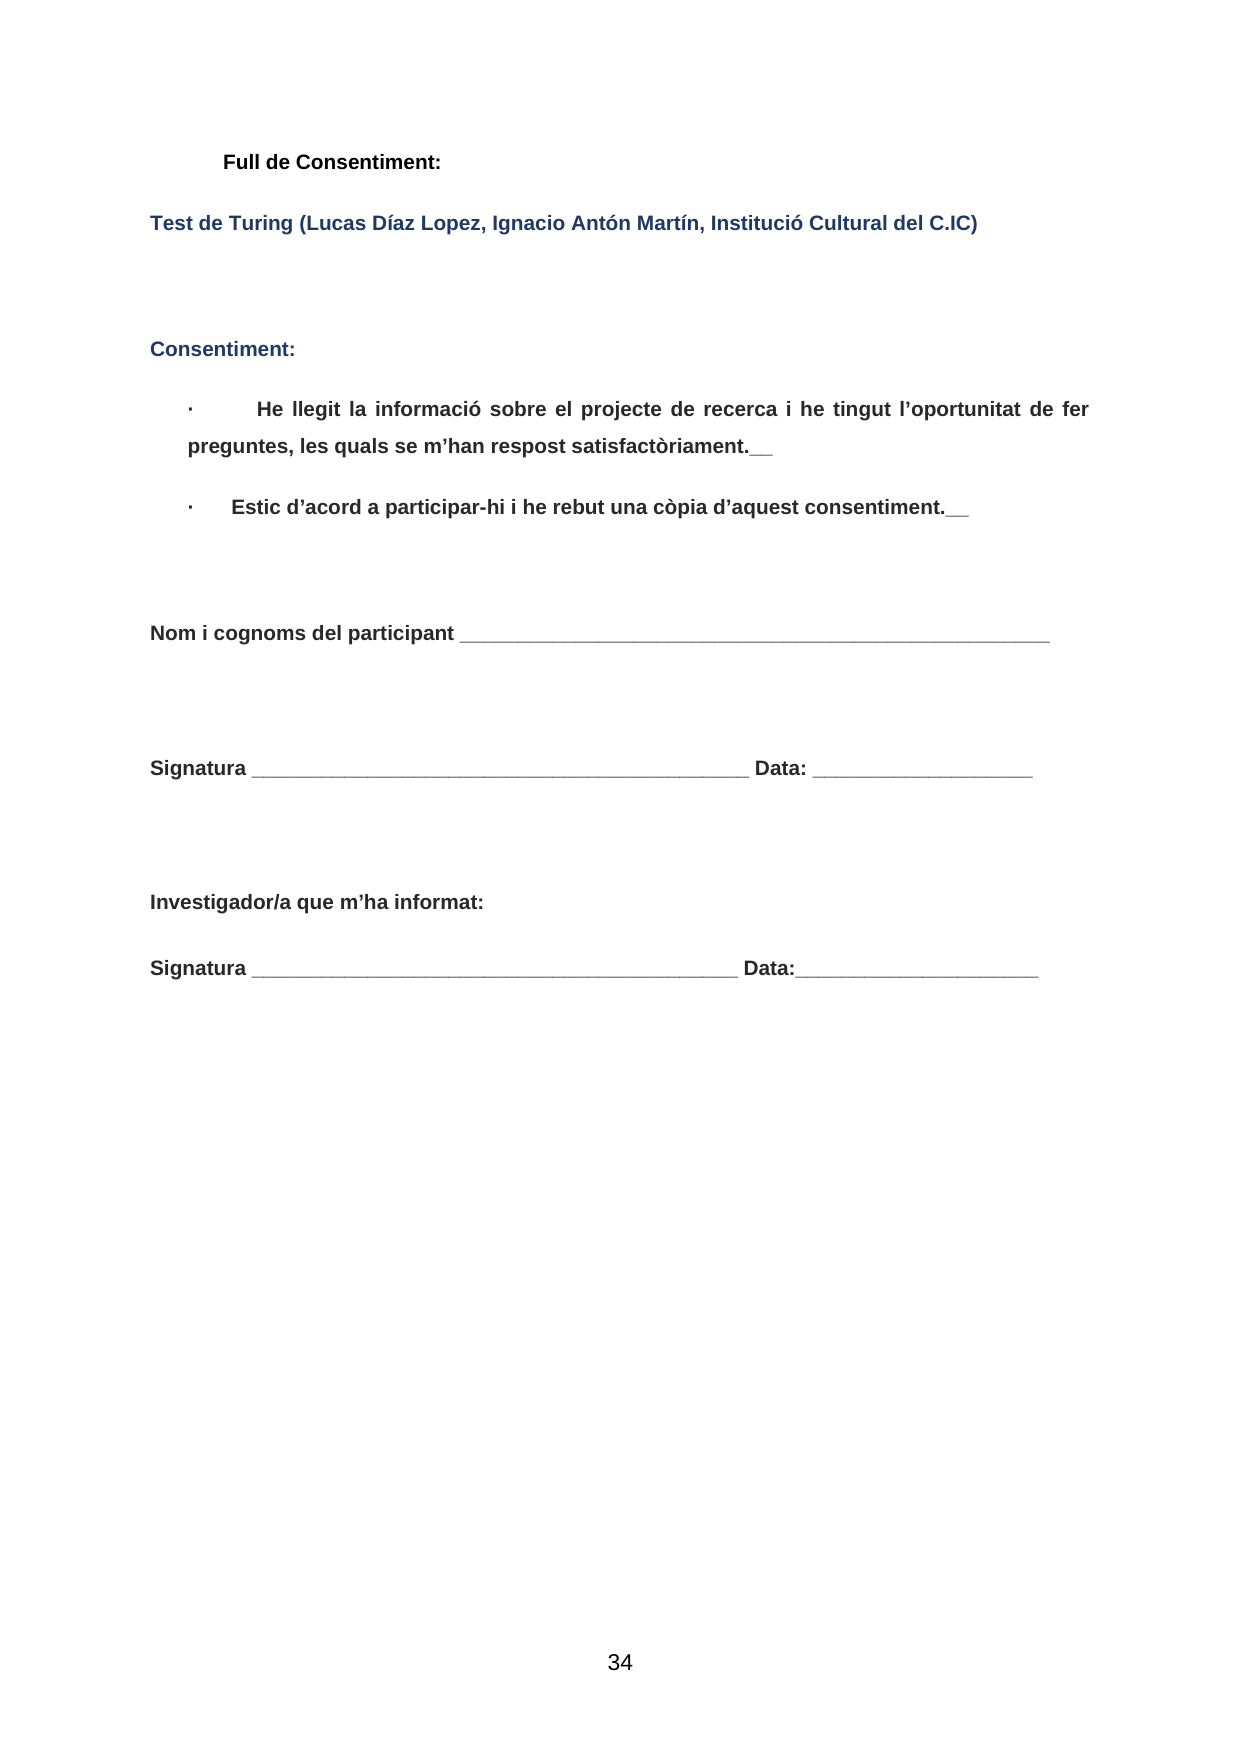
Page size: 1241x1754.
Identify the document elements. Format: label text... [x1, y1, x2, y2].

text · He llegit la informació sobre el projecte de recerca i he tingut l’oportunitat de fer preguntes, les quals se m’han respost satisfactòriament.__ [187, 397, 1090, 458]
text Full de Consentiment: [150, 150, 1090, 174]
text Consentiment: [150, 336, 1090, 360]
text Signatura ___________________________________________ Data: ___________________ [150, 756, 1090, 779]
text Test de Turing (Lucas Díaz Lopez, Ignacio Antón Martín, Institució Cultural del C.IC) [150, 211, 1090, 235]
text Investigador/a que m’ha informat: [150, 890, 1090, 914]
text Signatura __________________________________________ Data:_____________________ [150, 956, 1090, 980]
text Nom i cognoms del participant ___________________________________________________ [150, 621, 1090, 645]
text · Estic d’acord a participar-hi i he rebut una còpia d’aquest consentiment.__ [187, 495, 1090, 519]
